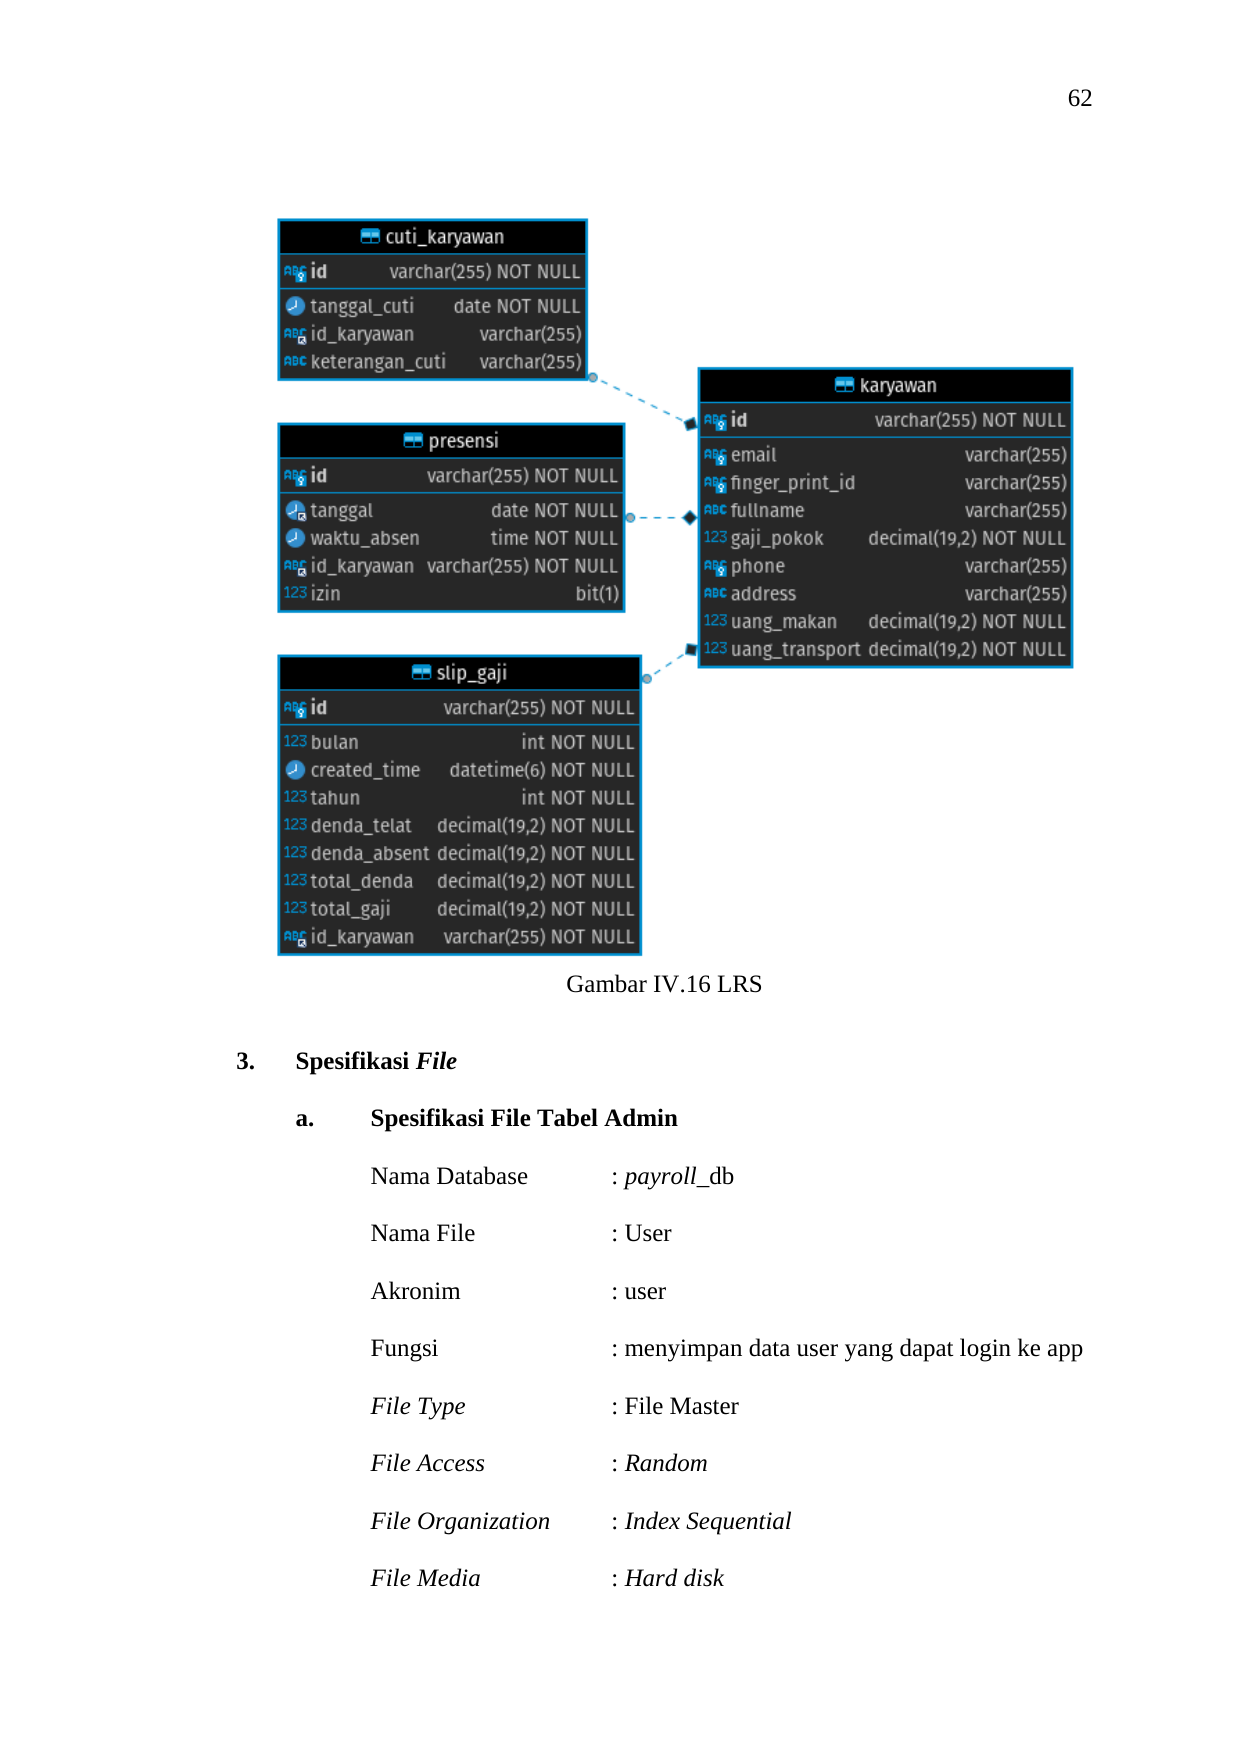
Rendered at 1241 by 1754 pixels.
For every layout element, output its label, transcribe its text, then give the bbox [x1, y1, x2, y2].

list File Organization : Index Sequential [370, 1506, 1092, 1535]
text Gambar . LRS [236, 970, 1092, 998]
list Fungsi : menyimpan data user yang dapat login ke app [370, 1333, 1092, 1362]
list Akronim : user [370, 1276, 1092, 1305]
list Nama File : User [370, 1218, 1092, 1247]
list File Access : Random [370, 1448, 1092, 1477]
list File Type : File Master [370, 1391, 1092, 1420]
picture [236, 177, 1093, 970]
list File Media : Hard disk [370, 1563, 1092, 1592]
list Spesifikasi File [236, 1046, 1092, 1075]
list Nama Database : payroll_db [370, 1161, 1092, 1190]
list Spesifikasi File Tabel Admin [295, 1103, 1092, 1132]
